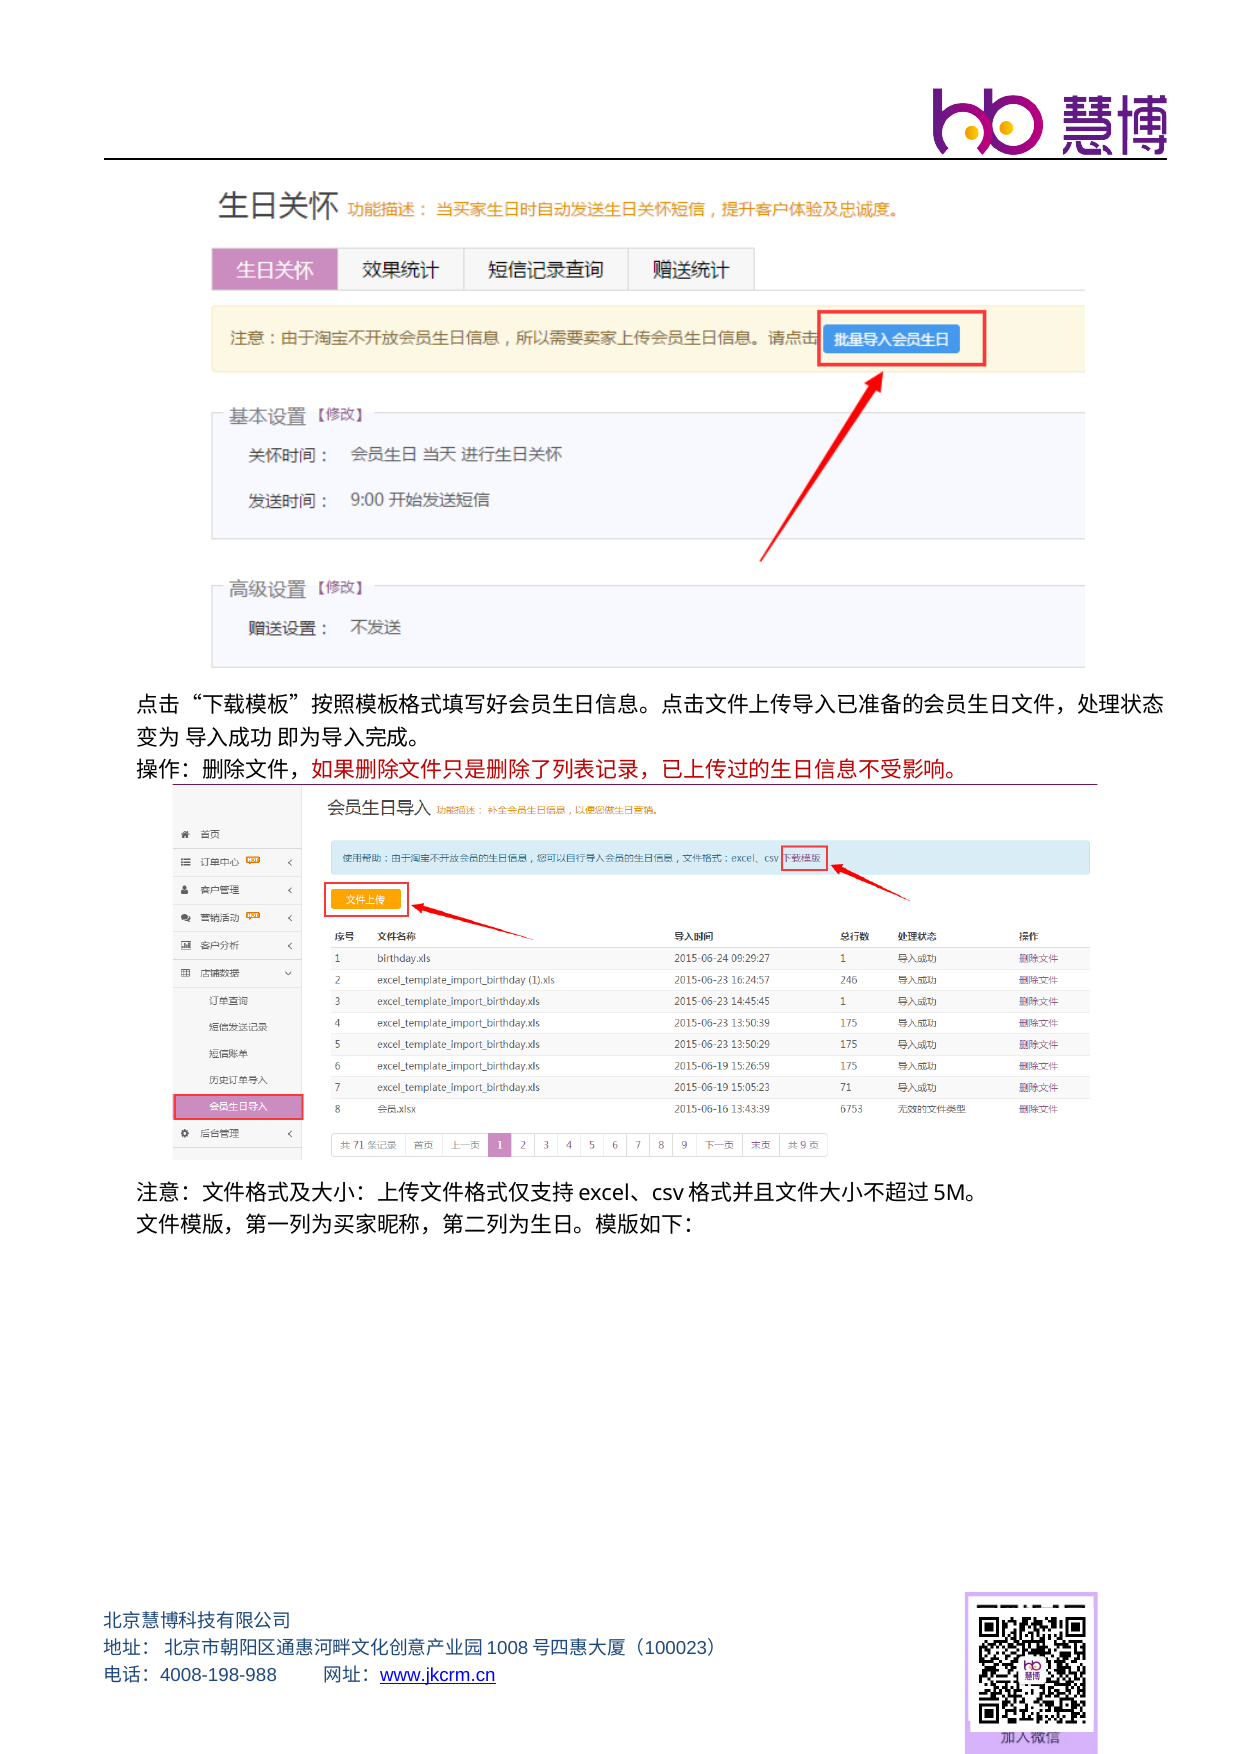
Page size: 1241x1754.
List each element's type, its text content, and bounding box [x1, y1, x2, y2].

text 文件模版，第一列为买家昵称，第二列为生日。模版如下： [103, 1207, 1167, 1239]
picture [964, 1592, 1098, 1754]
text 注意：文件格式及大小：上传文件格式仅支持excel、csv格式并且文件大小不超过5M。 [103, 1174, 1167, 1207]
picture [172, 784, 1098, 1160]
picture [933, 88, 1167, 156]
text 点击“下载模板”按照模板格式填写好会员生日信息。点击文件上传导入已准备的会员生日文件，处理状态变为 导入成功 即为导入完成。 [136, 687, 1167, 752]
text 操作：删除文件，如果删除文件只是删除了列表记录，已上传过的生日信息不受影响。 [114, 752, 1167, 784]
picture [185, 166, 1085, 680]
